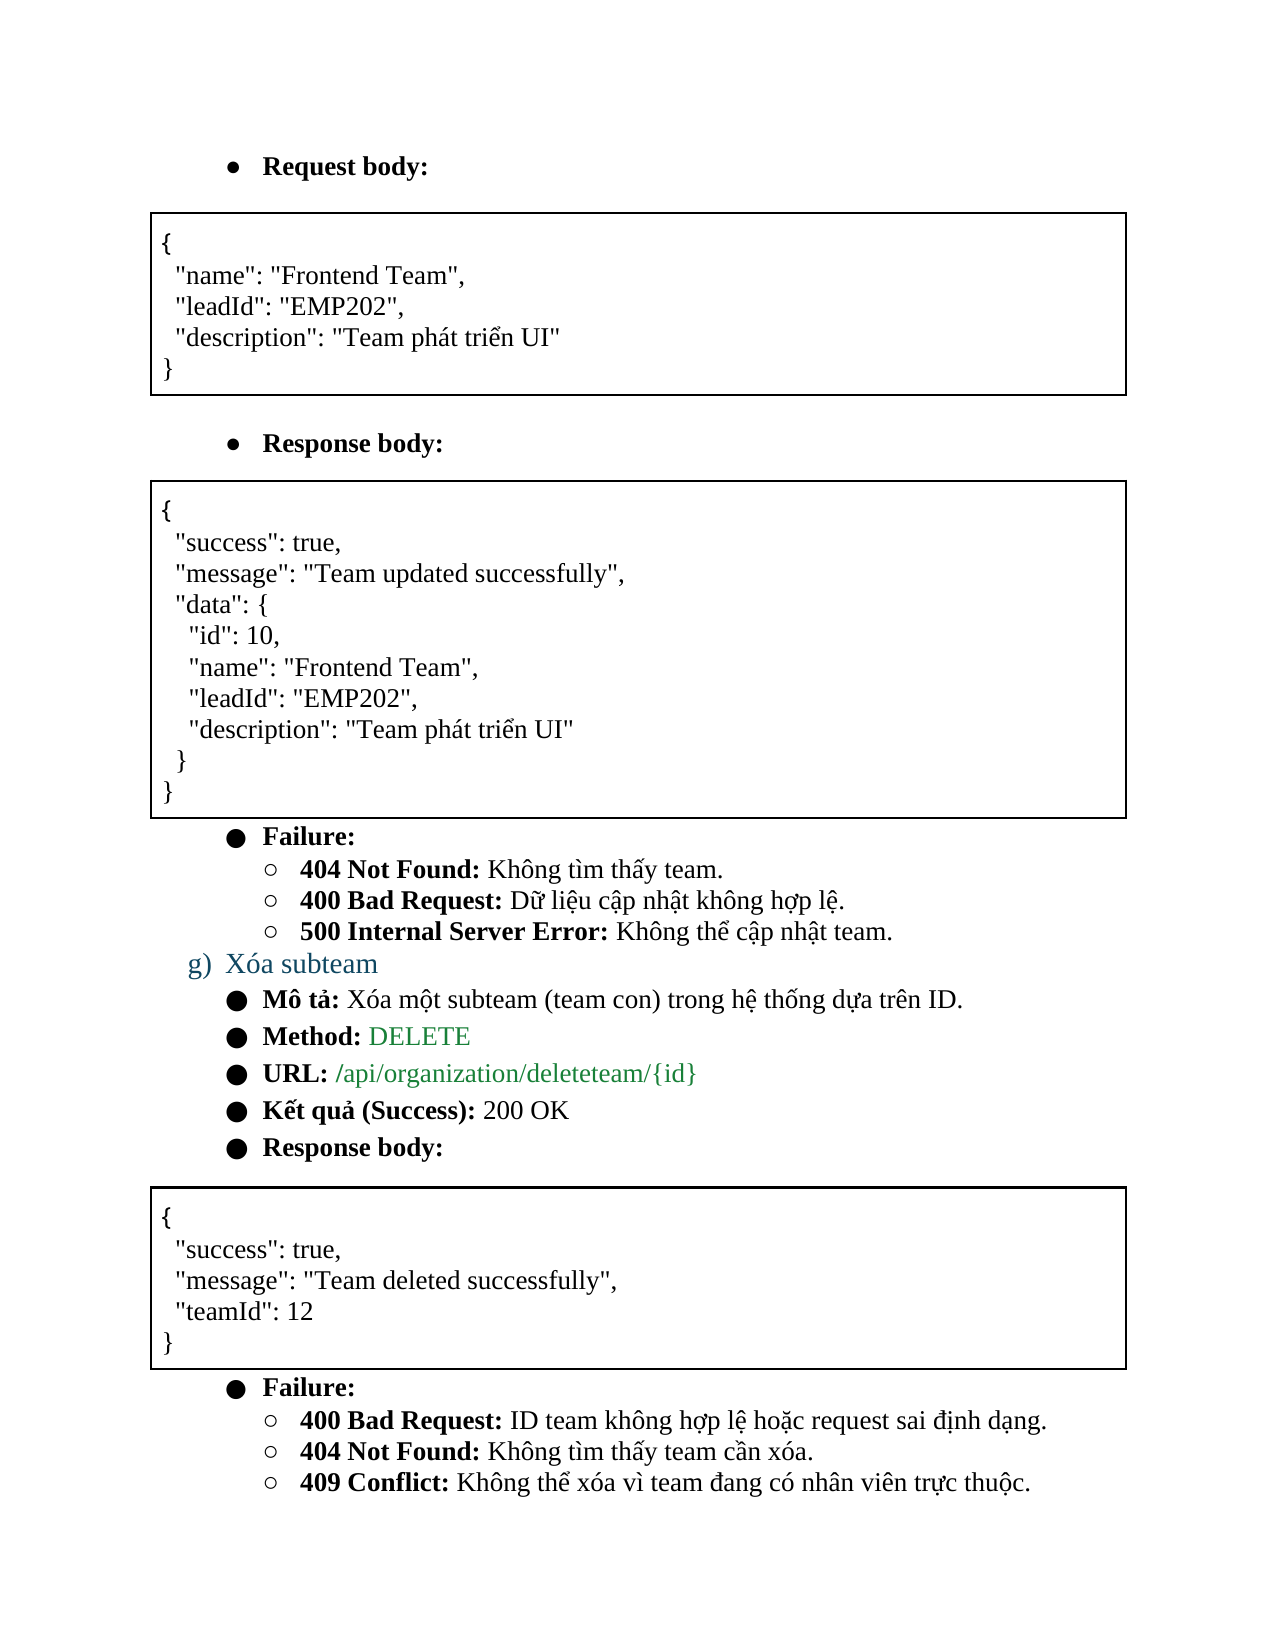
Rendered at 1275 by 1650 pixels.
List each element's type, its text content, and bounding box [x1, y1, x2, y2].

list Response body: [225, 427, 1125, 458]
list Method: DELETE [225, 1017, 1125, 1054]
list 400 Bad Request: Dữ liệu cập nhật không hợp lệ. [262, 884, 1125, 915]
list Kết quả (Success): 200 OK [225, 1091, 1125, 1127]
list Failure: [225, 819, 1125, 853]
list 500 Internal Server Error: Không thể cập nhật team. [262, 915, 1125, 946]
list 404 Not Found: Không tìm thấy team cần xóa. [262, 1435, 1125, 1466]
list Failure: [225, 1370, 1125, 1404]
list 409 Conflict: Không thể xóa vì team đang có nhân viên trực thuộc. [262, 1466, 1125, 1498]
list Mô tả: Xóa một subteam (team con) trong hệ thống dựa trên ID. [225, 980, 1125, 1017]
list 400 Bad Request: ID team không hợp lệ hoặc request sai định dạng. [262, 1404, 1125, 1435]
subtitle Xóa subteam [187, 946, 1125, 980]
list URL: /api/organization/deleteteam/{id} [225, 1054, 1125, 1091]
list 404 Not Found: Không tìm thấy team. [262, 853, 1125, 884]
list Request body: [225, 150, 1125, 181]
list Response body: [225, 1127, 1125, 1164]
